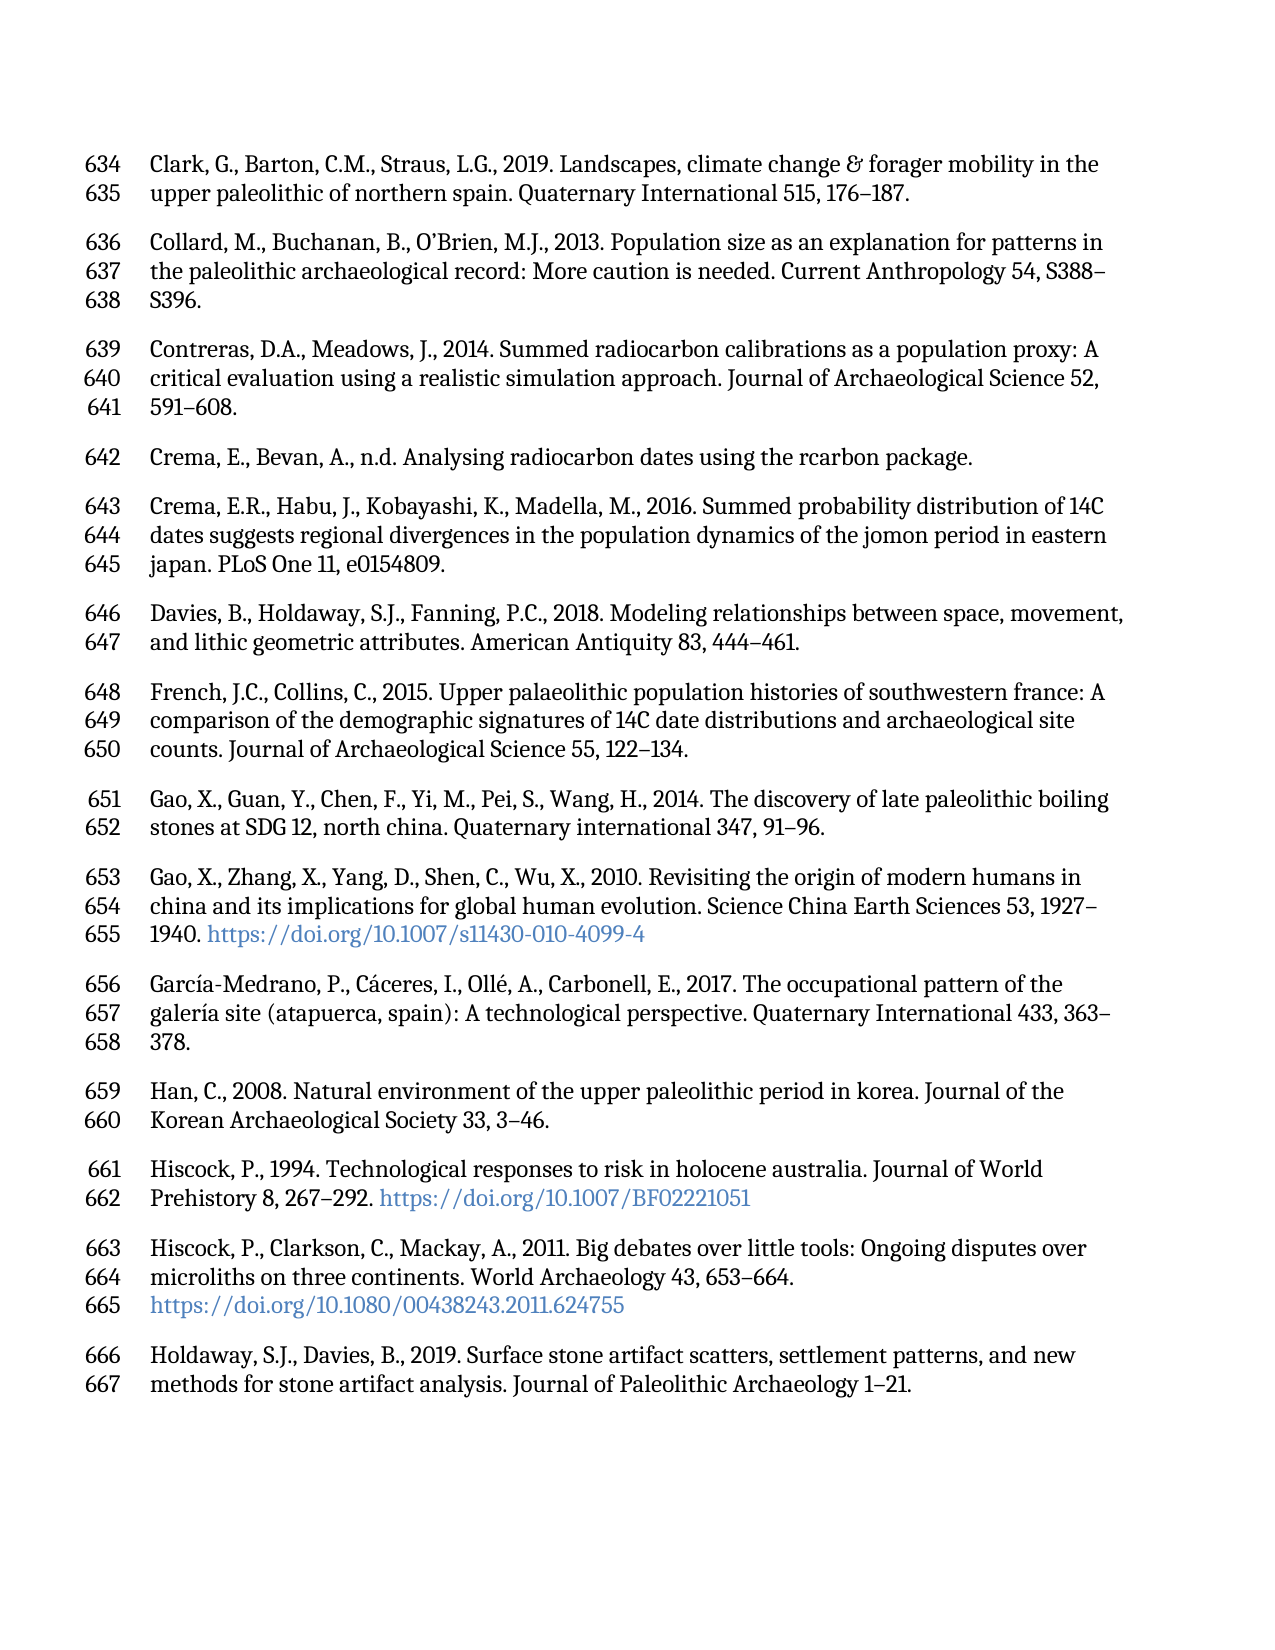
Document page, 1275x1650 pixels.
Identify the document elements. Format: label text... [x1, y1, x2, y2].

text Clark, G., Barton, C.M., Straus, L.G., 2019. Landscapes, climate change & forager mobility in the upper paleolithic of northern spain. Quaternary International 515, 176–187. [150, 150, 1125, 207]
text Collard, M., Buchanan, B., O’Brien, M.J., 2013. Population size as an explanation for patterns in the paleolithic archaeological record: More caution is needed. Current Anthropology 54, S388–S396. [150, 228, 1125, 314]
text Hiscock, P., Clarkson, C., Mackay, A., 2011. Big debates over little tools: Ongoing disputes over microliths on three continents. World Archaeology 43, 653–664. https://doi.org/10.1080/00438243.2011.624755 [150, 1234, 1125, 1320]
text Contreras, D.A., Meadows, J., 2014. Summed radiocarbon calibrations as a population proxy: A critical evaluation using a realistic simulation approach. Journal of Archaeological Science 52, 591–608. [150, 335, 1125, 422]
text Crema, E., Bevan, A., n.d. Analysing radiocarbon dates using the rcarbon package. [150, 442, 1125, 471]
text Hiscock, P., 1994. Technological responses to risk in holocene australia. Journal of World Prehistory 8, 267–292. https://doi.org/10.1007/BF02221051 [150, 1155, 1125, 1213]
text Holdaway, S.J., Davies, B., 2019. Surface stone artifact scatters, settlement patterns, and new methods for stone artifact analysis. Journal of Paleolithic Archaeology 1–21. [150, 1341, 1125, 1398]
text French, J.C., Collins, C., 2015. Upper palaeolithic population histories of southwestern france: A comparison of the demographic signatures of 14C date distributions and archaeological site counts. Journal of Archaeological Science 55, 122–134. [150, 677, 1125, 764]
text Davies, B., Holdaway, S.J., Fanning, P.C., 2018. Modeling relationships between space, movement, and lithic geometric attributes. American Antiquity 83, 444–461. [150, 599, 1125, 657]
text Gao, X., Guan, Y., Chen, F., Yi, M., Pei, S., Wang, H., 2014. The discovery of late paleolithic boiling stones at SDG 12, north china. Quaternary international 347, 91–96. [150, 784, 1125, 842]
text Garcı́a-Medrano, P., Cáceres, I., Ollé, A., Carbonell, E., 2017. The occupational pattern of the galerı́a site (atapuerca, spain): A technological perspective. Quaternary International 433, 363–378. [150, 970, 1125, 1056]
text Han, C., 2008. Natural environment of the upper paleolithic period in korea. Journal of the Korean Archaeological Society 33, 3–46. [150, 1077, 1125, 1134]
text Gao, X., Zhang, X., Yang, D., Shen, C., Wu, X., 2010. Revisiting the origin of modern humans in china and its implications for global human evolution. Science China Earth Sciences 53, 1927–1940. https://doi.org/10.1007/s11430-010-4099-4 [150, 863, 1125, 949]
text Crema, E.R., Habu, J., Kobayashi, K., Madella, M., 2016. Summed probability distribution of 14C dates suggests regional divergences in the population dynamics of the jomon period in eastern japan. PLoS One 11, e0154809. [150, 492, 1125, 578]
